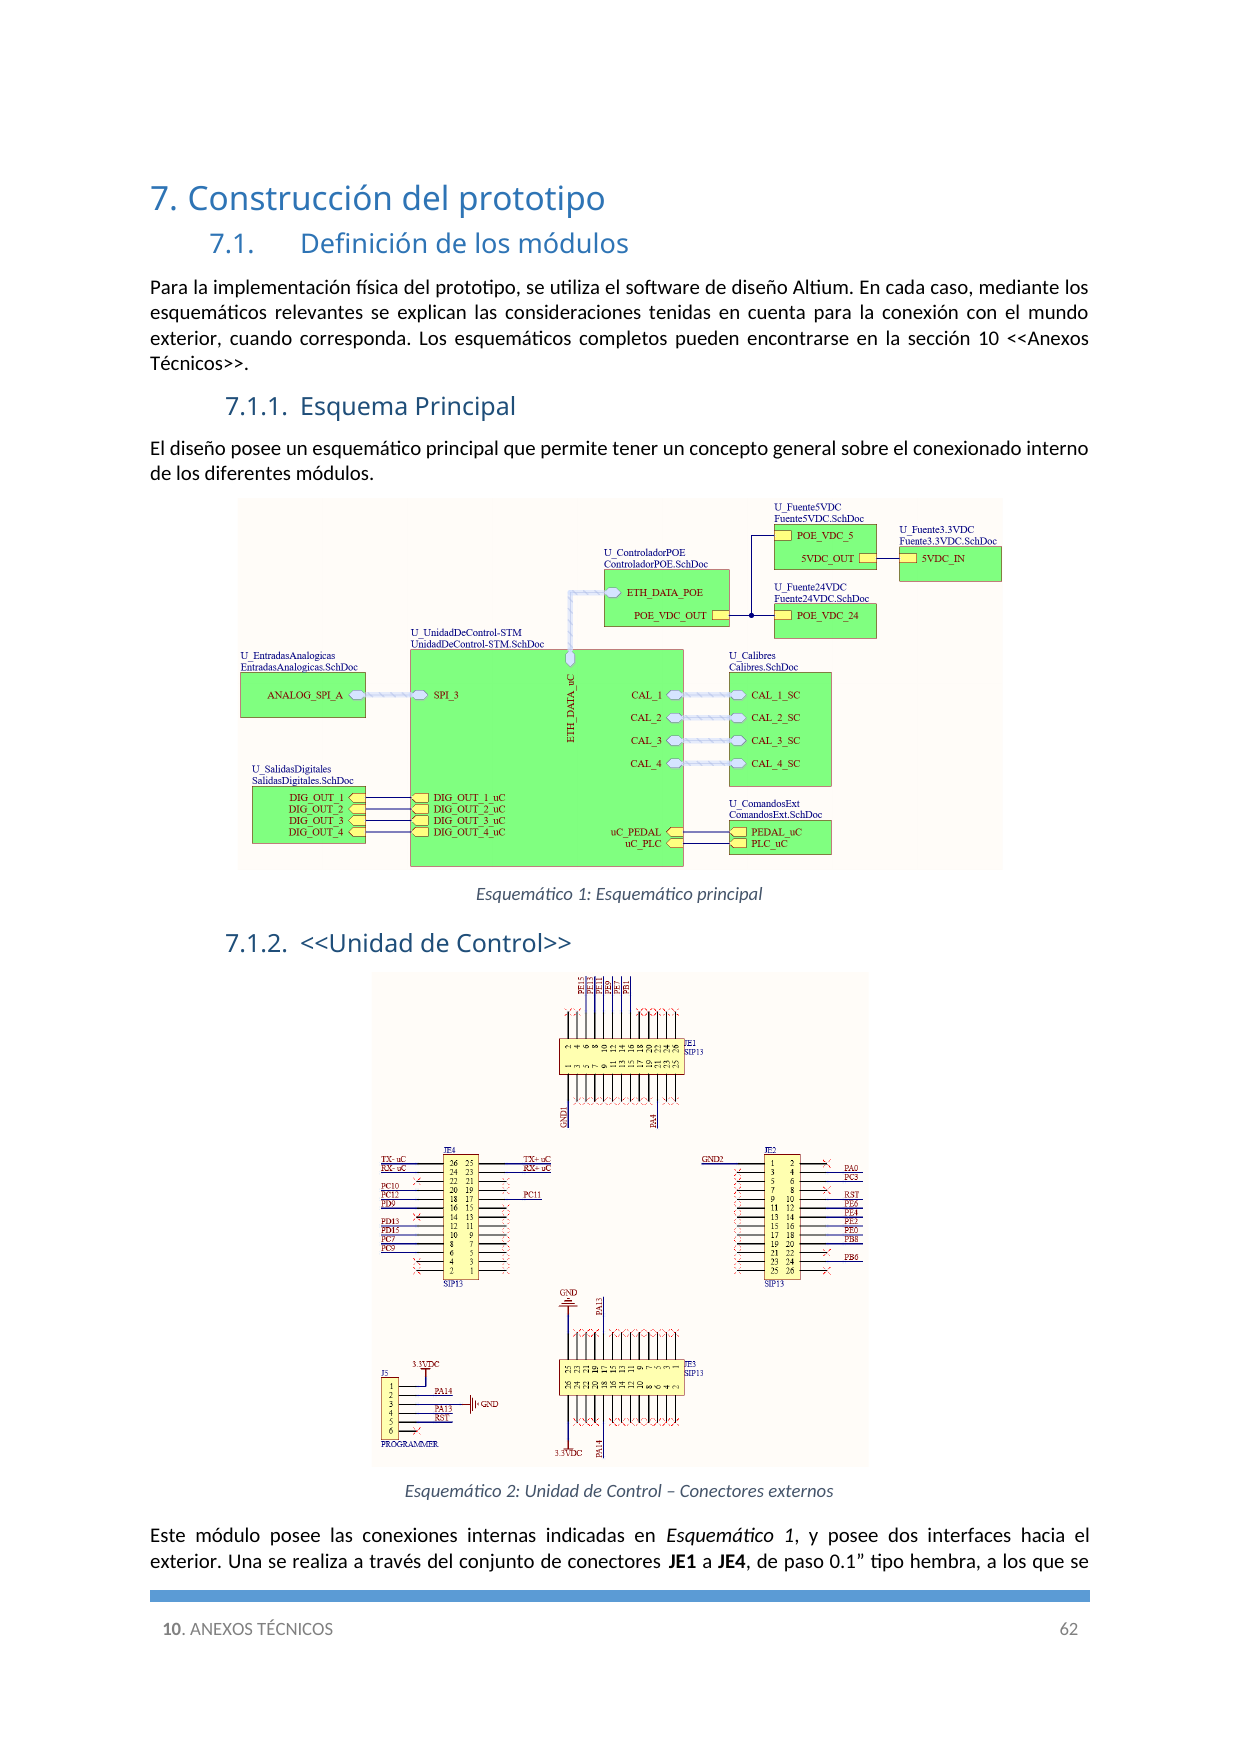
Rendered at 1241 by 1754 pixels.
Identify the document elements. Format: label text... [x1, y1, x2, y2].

picture [237, 498, 1003, 870]
text Para la implementación física del prototipo, se utiliza el software de diseño Altium. En cada caso, mediante los esquemáticos relevantes se explican las consideraciones tenidas en cuenta para la conexión con el mundo exterior, cuando corresponda. Los esquemáticos completos pueden encontrarse en la sección 10 <<Anexos Técnicos>>. [150, 274, 1090, 376]
subtitle Construcción del prototipo [150, 175, 1090, 220]
subtitle Definición de los módulos [209, 224, 1090, 261]
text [150, 1522, 1090, 1573]
picture [371, 972, 869, 1467]
subtitle Esquema Principal [225, 388, 1090, 422]
subtitle <<Unidad de Control>> [225, 926, 1090, 960]
text El diseño posee un esquemático principal que permite tener un concepto general sobre el conexionado interno de los diferentes módulos. [150, 435, 1090, 486]
text Esquemático 1: Esquemático principal [150, 882, 1090, 905]
text Esquemático 2: Unidad de Control – Conectores externos [150, 1479, 1090, 1502]
